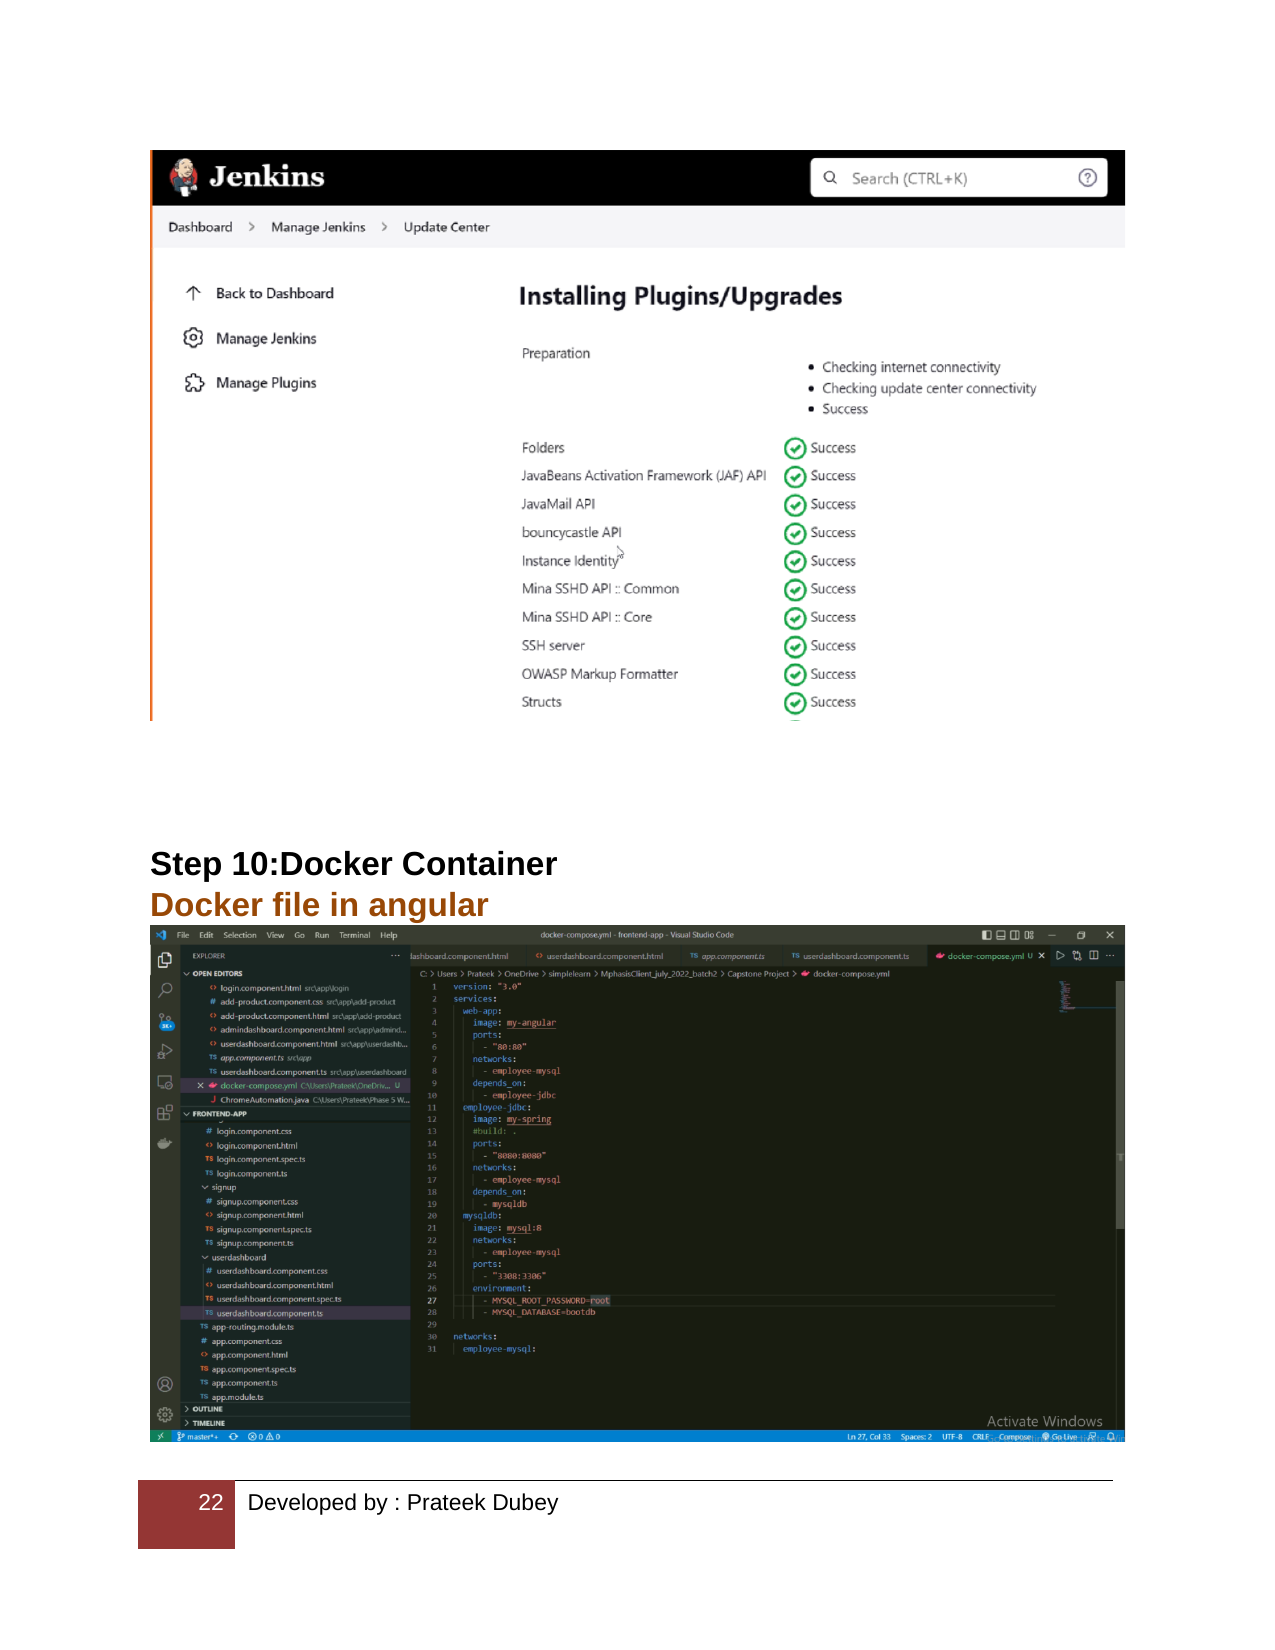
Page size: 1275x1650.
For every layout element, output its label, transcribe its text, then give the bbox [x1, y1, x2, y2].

text Step 10:Docker Container [150, 844, 1125, 883]
text Docker file in angular [150, 885, 1125, 923]
picture [150, 150, 1125, 721]
picture [150, 925, 1125, 1442]
